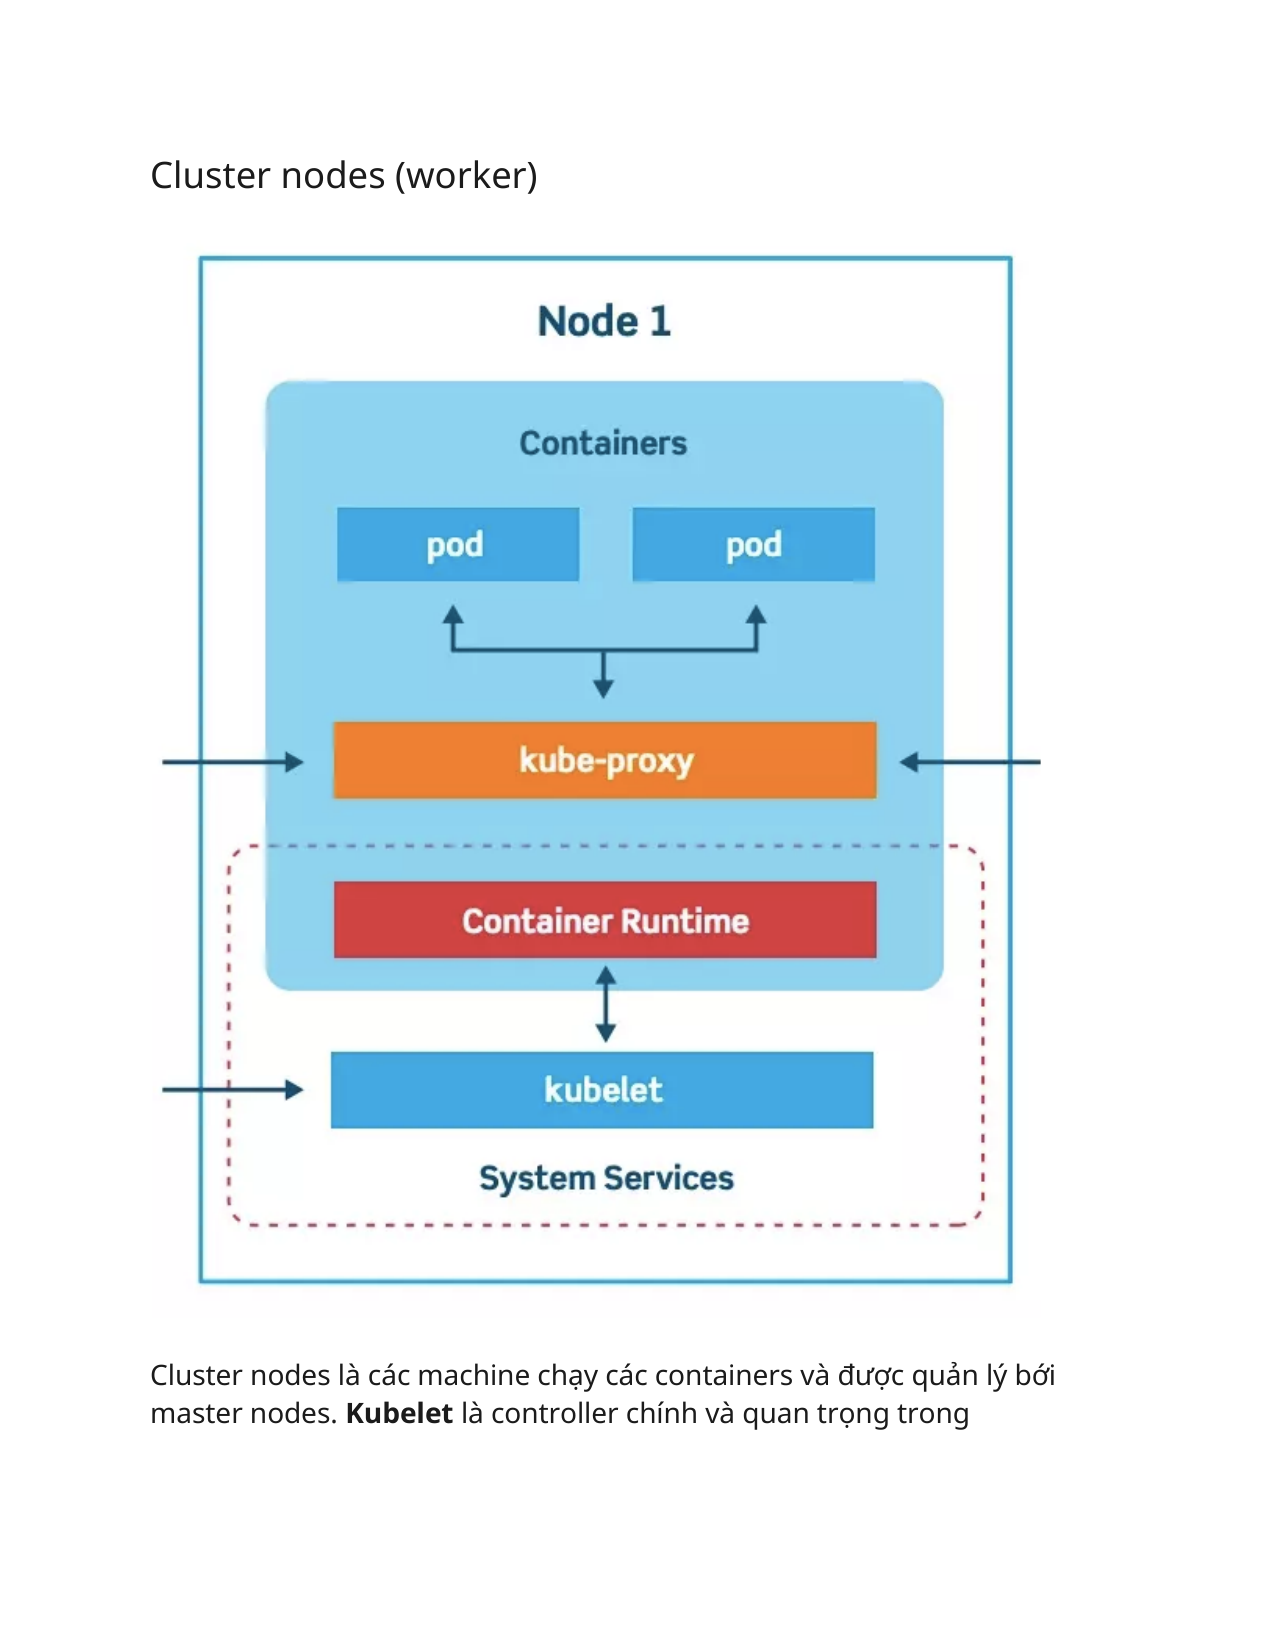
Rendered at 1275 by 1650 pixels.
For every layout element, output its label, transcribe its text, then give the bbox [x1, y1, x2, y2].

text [150, 1355, 1125, 1432]
picture [150, 214, 1041, 1318]
subtitle Cluster nodes (worker) [150, 150, 1125, 200]
